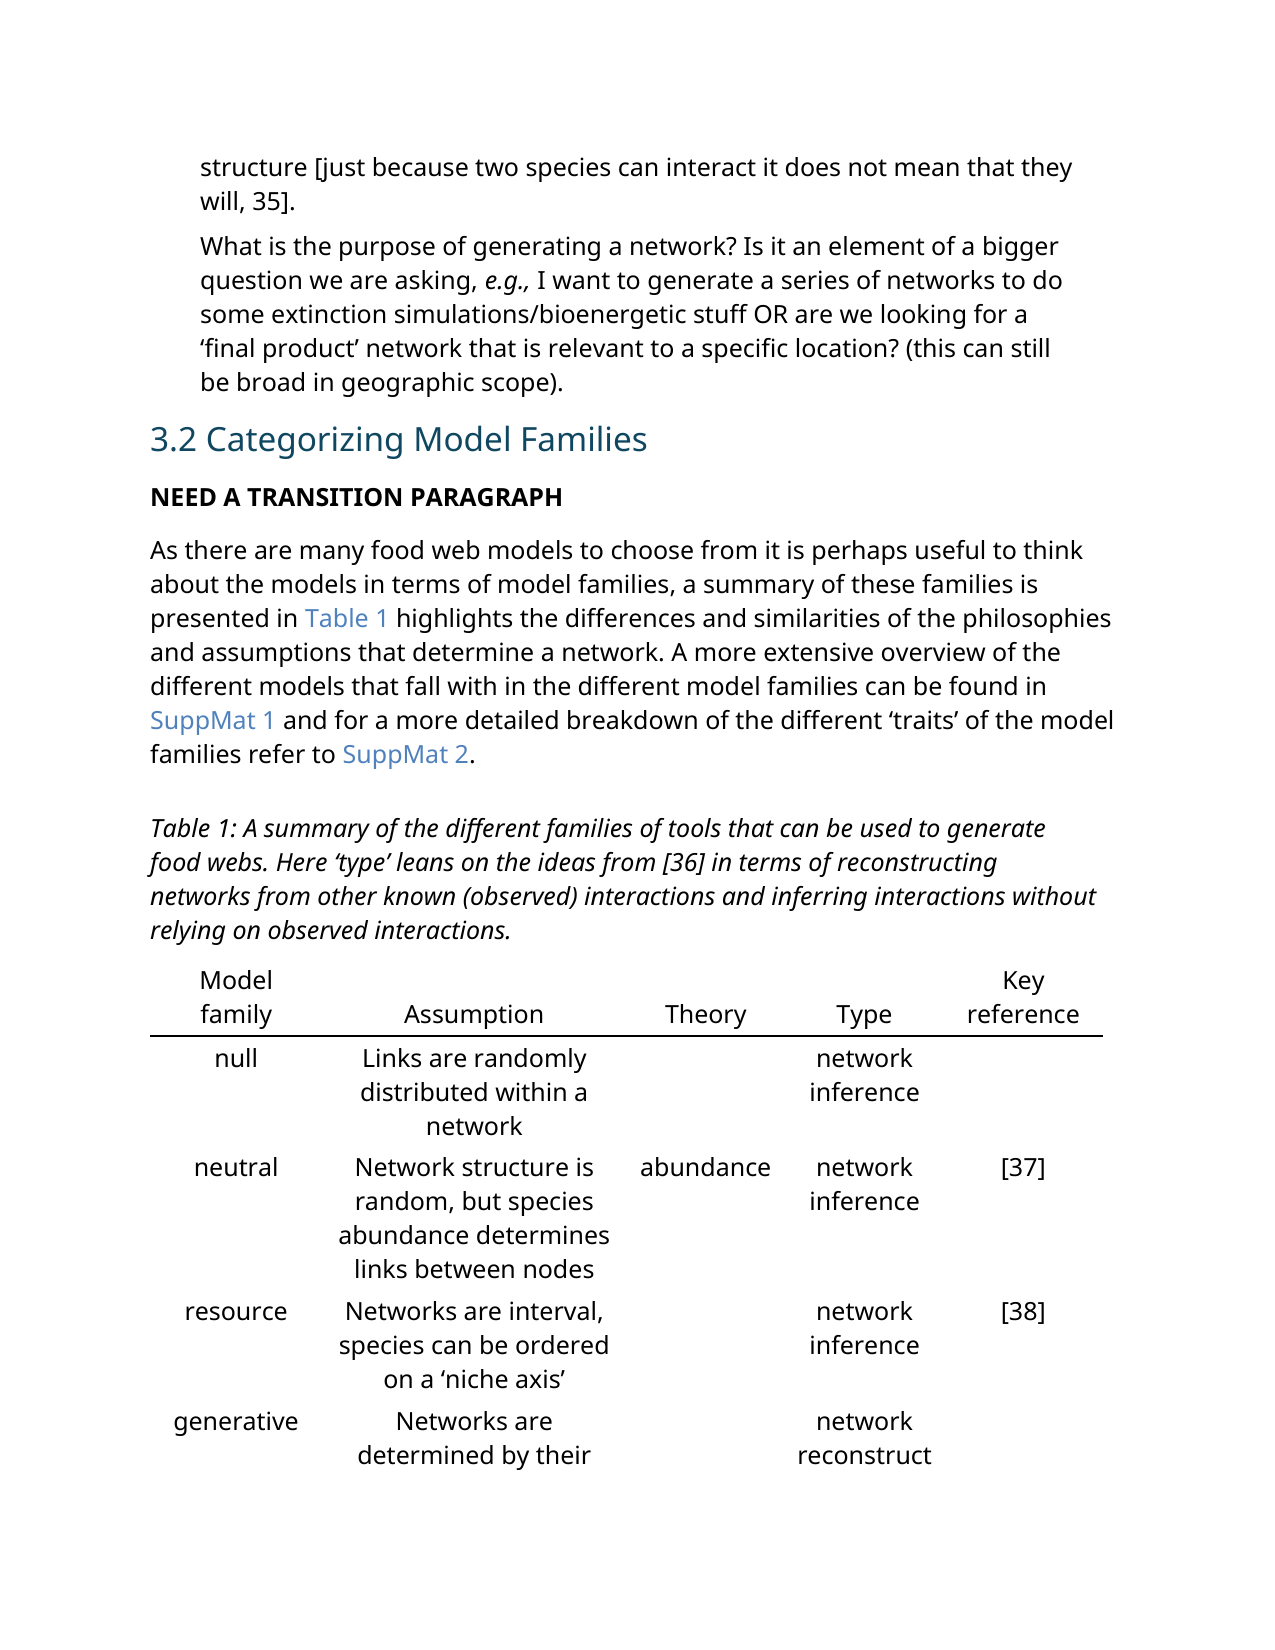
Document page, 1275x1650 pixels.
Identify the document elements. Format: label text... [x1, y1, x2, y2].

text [200, 150, 1075, 218]
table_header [139, 790, 1114, 1471]
subtitle 3.2 Categorizing Model Families [150, 416, 1125, 461]
text NEED A TRANSITION PARAGRAPH [150, 480, 1125, 514]
text What is the purpose of generating a network? Is it an element of a bigger question we are asking, e.g., I want to generate a series of networks to do some extinction simulations/bioenergetic stuff OR are we looking for a ‘final product’ network that is relevant to a specific location? (this can still be broad in geographic scope). [200, 228, 1075, 399]
text As there are many food web models to choose from it is perhaps useful to think about the models in terms of model families, a summary of these families is presented in Table 1 highlights the differences and similarities of the philosophies and assumptions that determine a network. A more extensive overview of the different models that fall with in the different model families can be found in SuppMat 1 and for a more detailed breakdown of the different ‘traits’ of the model families refer to SuppMat 2. [150, 532, 1125, 771]
